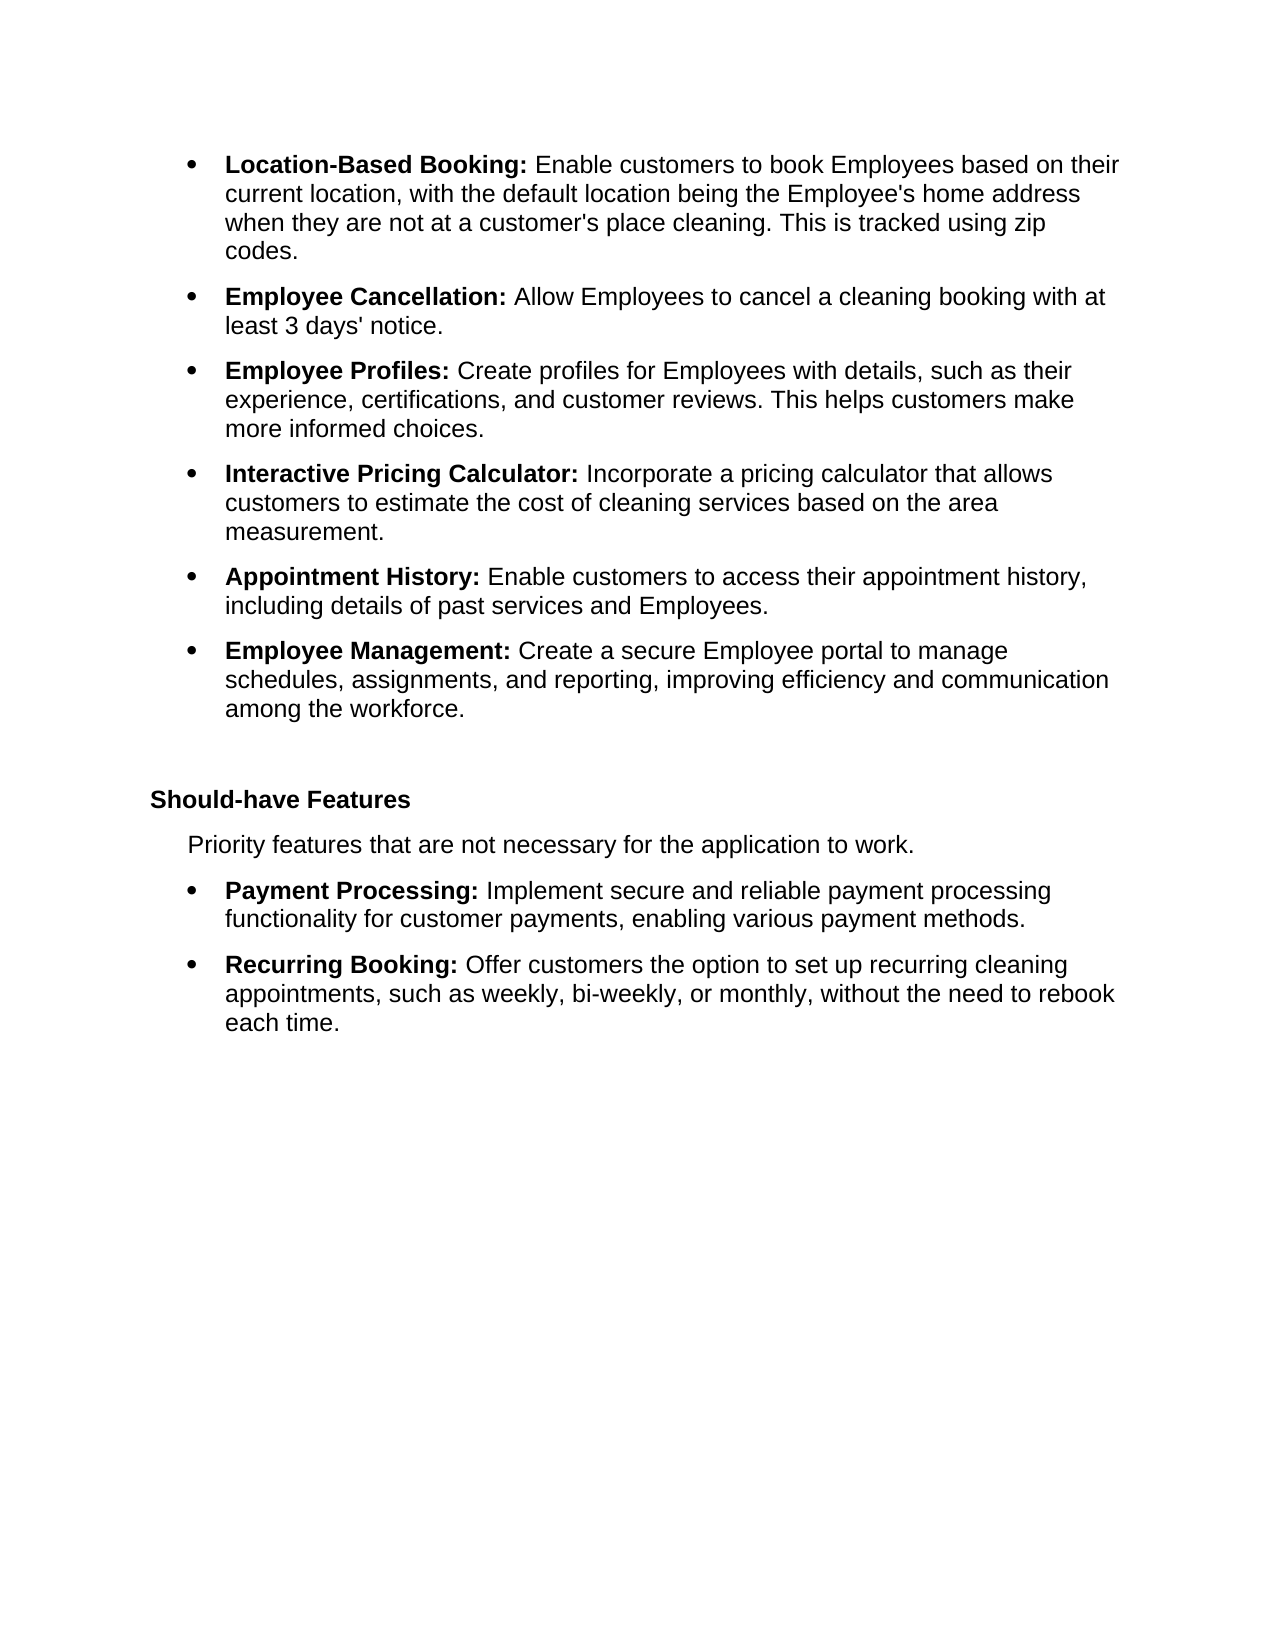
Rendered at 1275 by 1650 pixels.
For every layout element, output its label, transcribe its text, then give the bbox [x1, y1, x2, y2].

list Employee Profiles: Create profiles for Employees with details, such as their experience, certifications, and customer reviews. This helps customers make more informed choices. [187, 356, 1125, 442]
list Employee Cancellation: Allow Employees to cancel a cleaning booking with at least 3 days' notice. [187, 282, 1125, 339]
list Payment Processing: Implement secure and reliable payment processing functionality for customer payments, enabling various payment methods. [187, 876, 1125, 933]
list Interactive Pricing Calculator: Incorporate a pricing calculator that allows customers to estimate the cost of cleaning services based on the area measurement. [187, 459, 1125, 545]
text Should-have Features [150, 785, 1125, 813]
list Location-Based Booking: Enable customers to book Employees based on their current location, with the default location being the Employee's home address when they are not at a customer's place cleaning. This is tracked using zip codes. [187, 150, 1125, 265]
text Priority features that are not necessary for the application to work. [150, 830, 1125, 859]
list Appointment History: Enable customers to access their appointment history, including details of past services and Employees. [187, 562, 1125, 620]
list Employee Management: Create a secure Employee portal to manage schedules, assignments, and reporting, improving efficiency and communication among the workforce. [187, 636, 1125, 723]
list Recurring Booking: Offer customers the option to set up recurring cleaning appointments, such as weekly, bi-weekly, or monthly, without the need to rebook each time. [187, 950, 1125, 1036]
